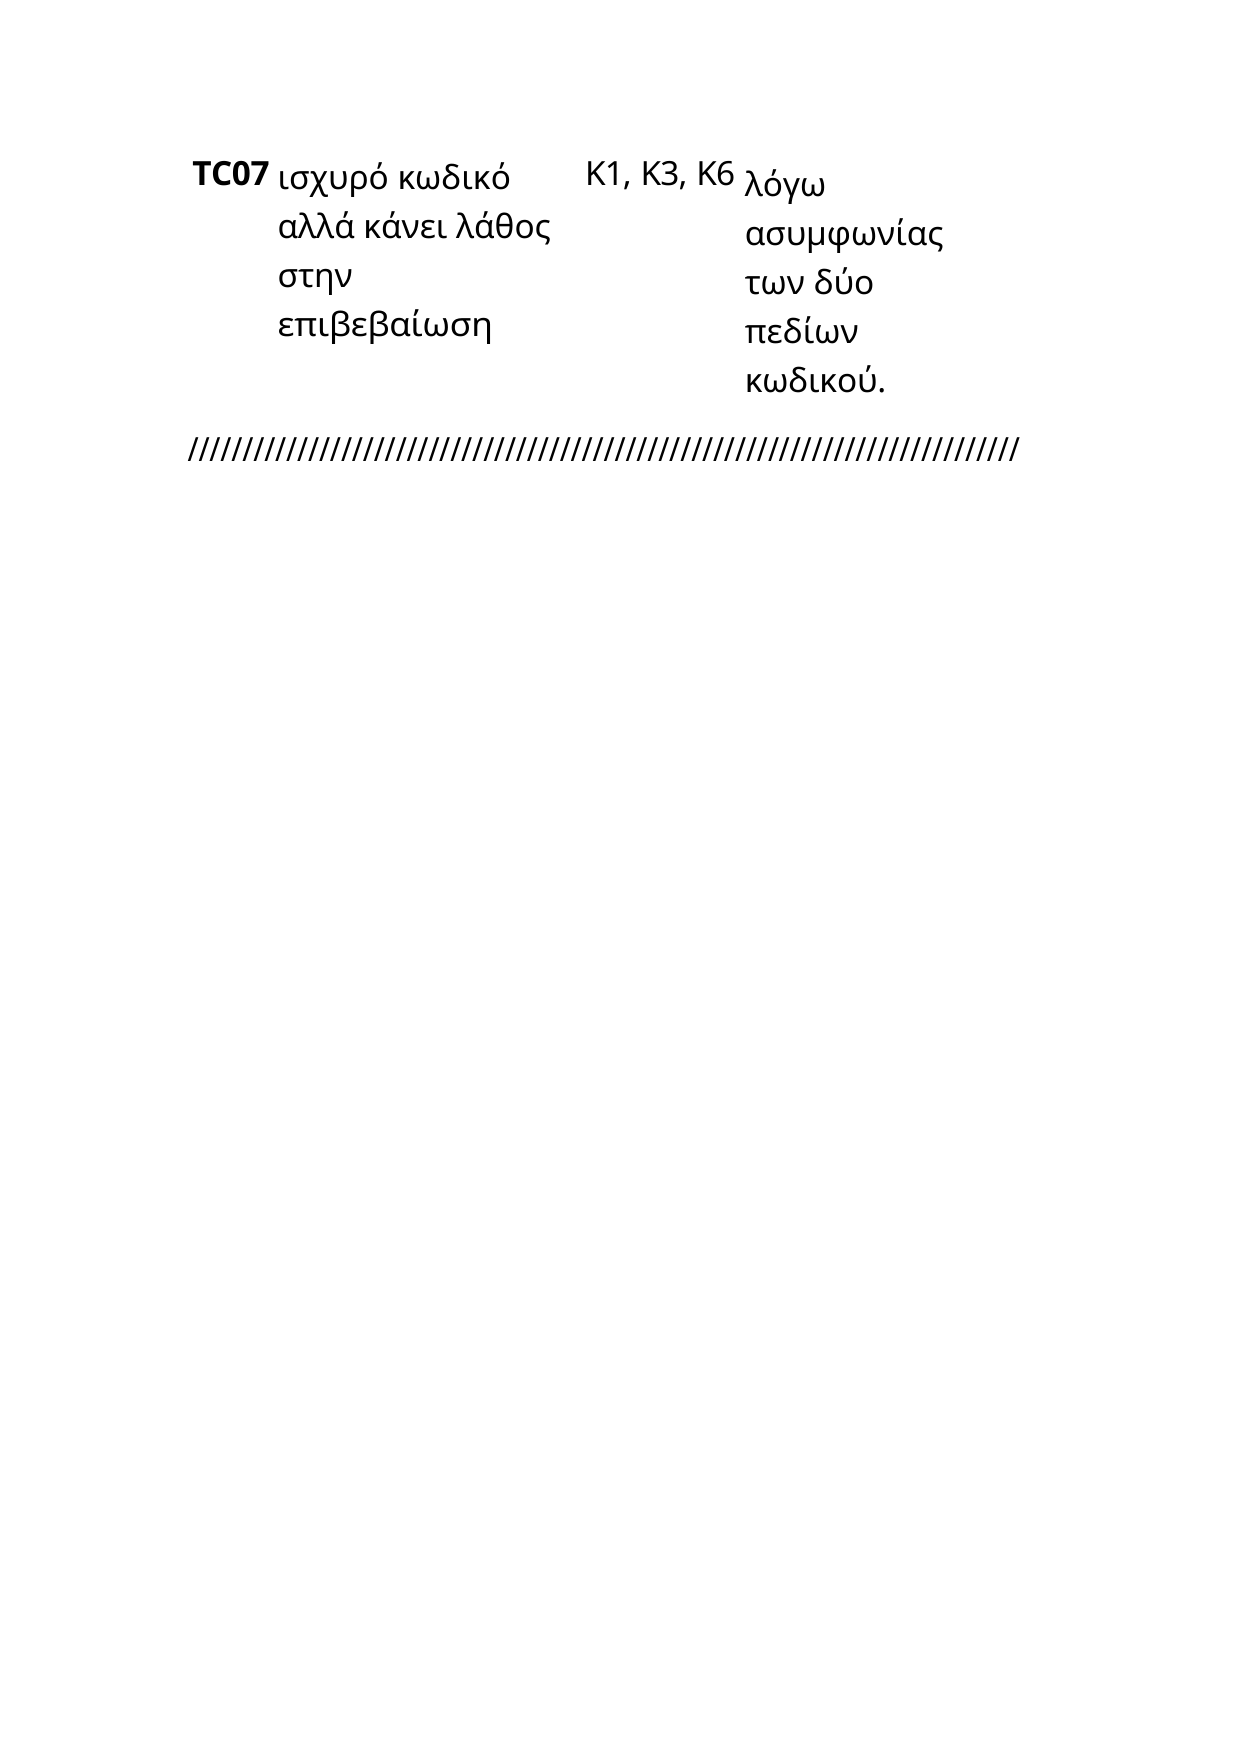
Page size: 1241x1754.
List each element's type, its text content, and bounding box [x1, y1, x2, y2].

table_cell Κ1, Κ3, Κ6 [583, 150, 738, 403]
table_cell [738, 150, 1042, 403]
text //////////////////////////////////////////////////////////////////////////// [187, 425, 1166, 471]
table_cell TC07 [188, 150, 273, 403]
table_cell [273, 150, 582, 403]
